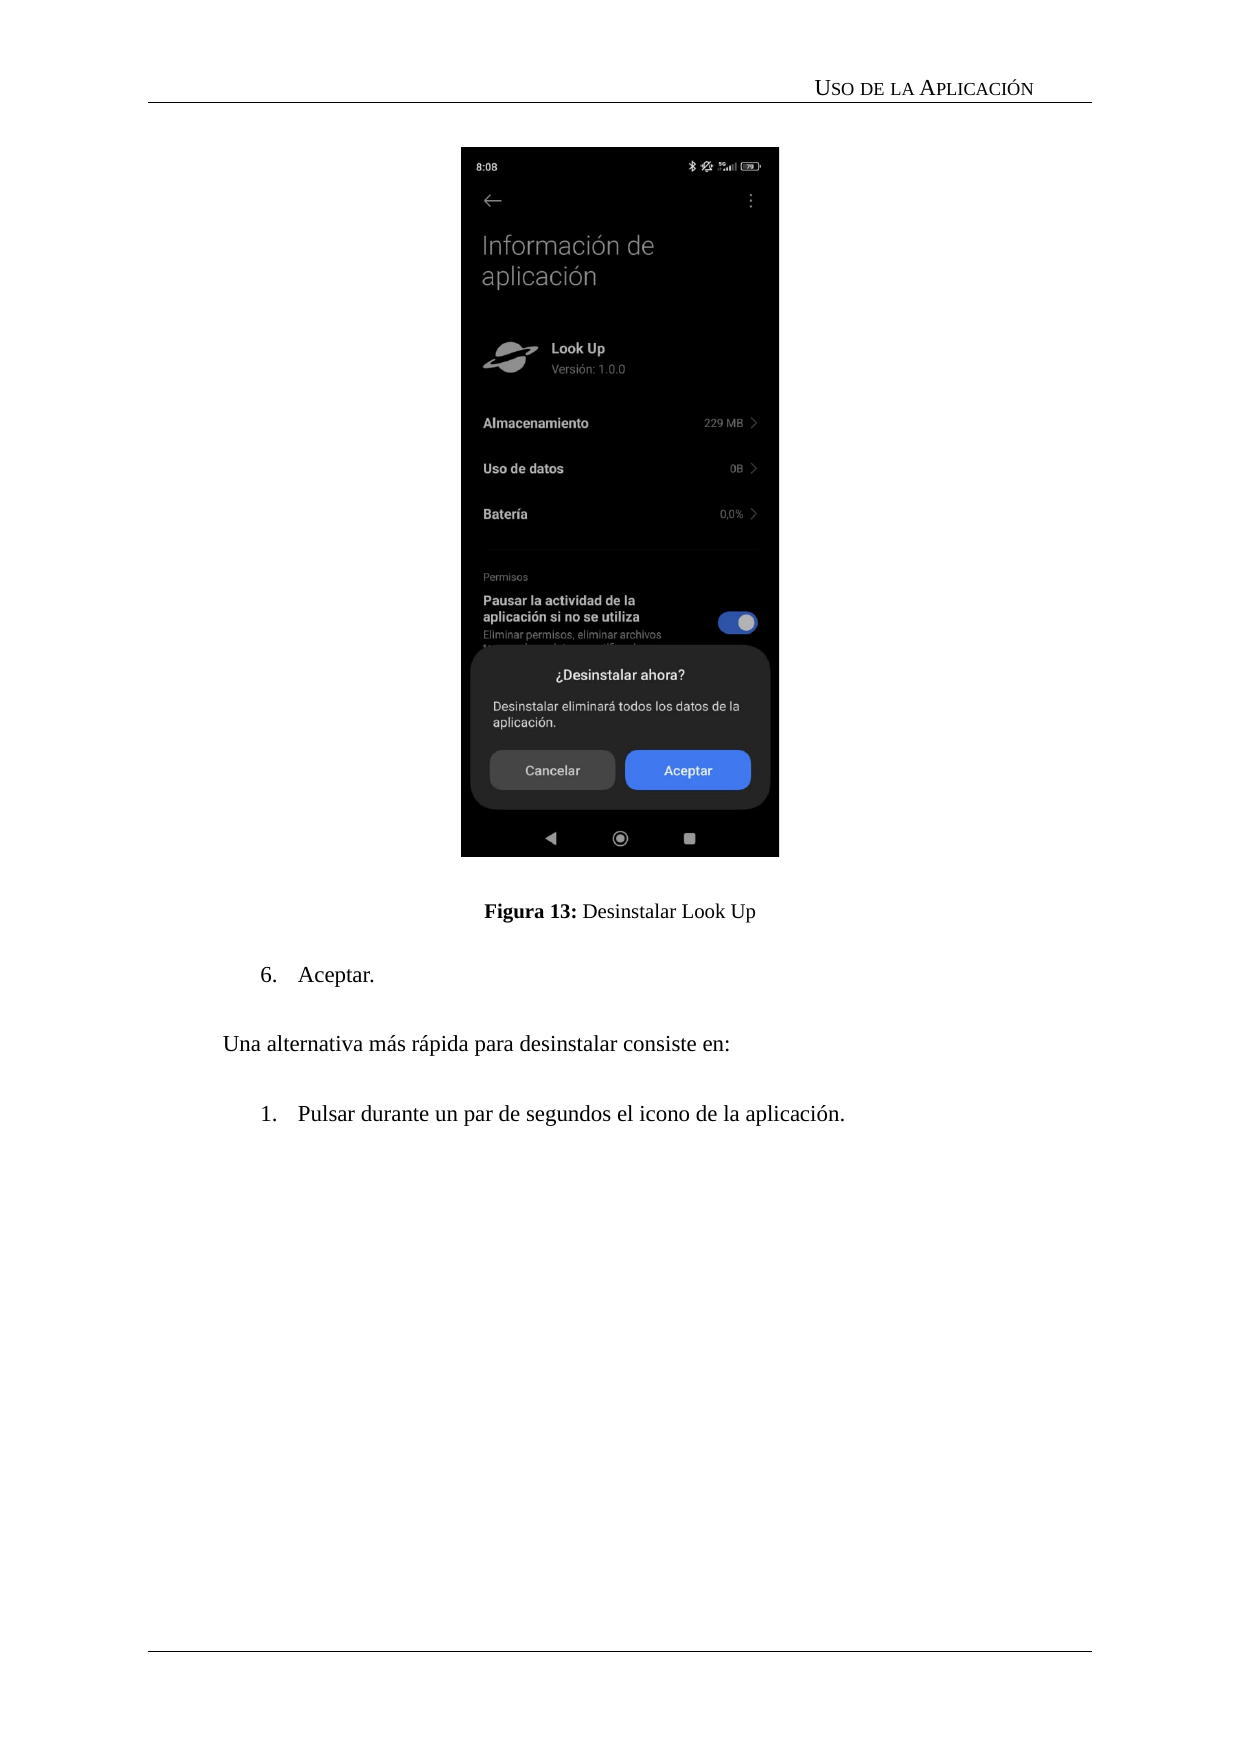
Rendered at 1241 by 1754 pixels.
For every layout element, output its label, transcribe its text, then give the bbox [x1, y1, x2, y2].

text Una alternativa más rápida para desinstalar consiste en: [148, 1030, 1092, 1057]
picture [461, 147, 780, 857]
list Aceptar. [260, 961, 1092, 987]
text Figura 13: Desinstalar Look Up [148, 899, 1092, 923]
list Pulsar durante un par de segundos el icono de la aplicación. [260, 1100, 1092, 1126]
